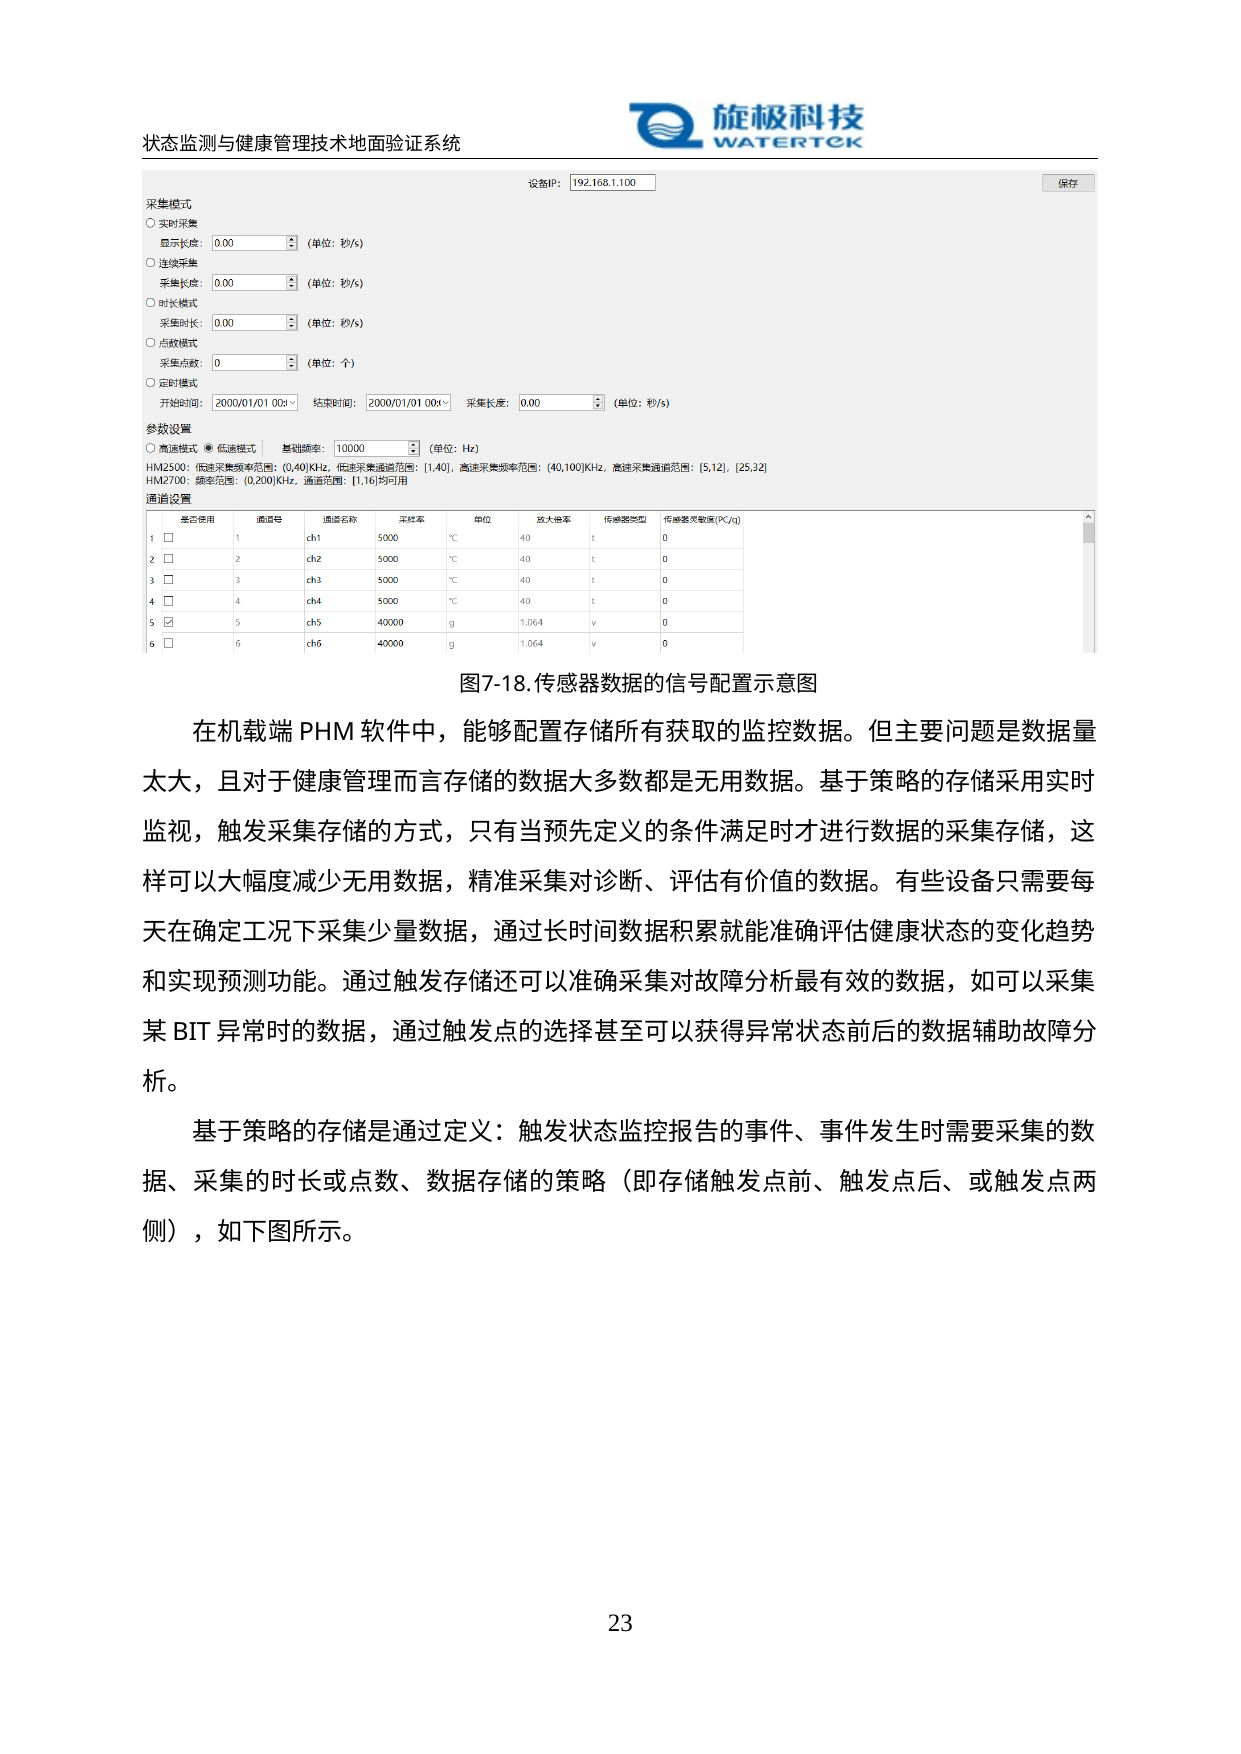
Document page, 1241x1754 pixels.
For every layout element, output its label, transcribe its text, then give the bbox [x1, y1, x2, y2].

picture [628, 100, 867, 151]
text 在机载端PHM软件中，能够配置存储所有获取的监控数据。但主要问题是数据量太大，且对于健康管理而言存储的数据大多数都是无用数据。基于策略的存储采用实时监视，触发采集存储的方式，只有当预先定义的条件满足时才进行数据的采集存储，这样可以大幅度减少无用数据，精准采集对诊断、评估有价值的数据。有些设备只需要每天在确定工况下采集少量数据，通过长时间数据积累就能准确评估健康状态的变化趋势和实现预测功能。通过触发存储还可以准确采集对故障分析最有效的数据，如可以采集某BIT异常时的数据，通过触发点的选择甚至可以获得异常状态前后的数据辅助故障分析。 [142, 711, 1098, 1097]
list 传感器数据的信号配置示意图 [142, 665, 1098, 699]
text 基于策略的存储是通过定义：触发状态监控报告的事件、事件发生时需要采集的数据、采集的时长或点数、数据存储的策略（即存储触发点前、触发点后、或触发点两侧），如下图所示。 [142, 1111, 1098, 1247]
picture [141, 170, 1098, 653]
